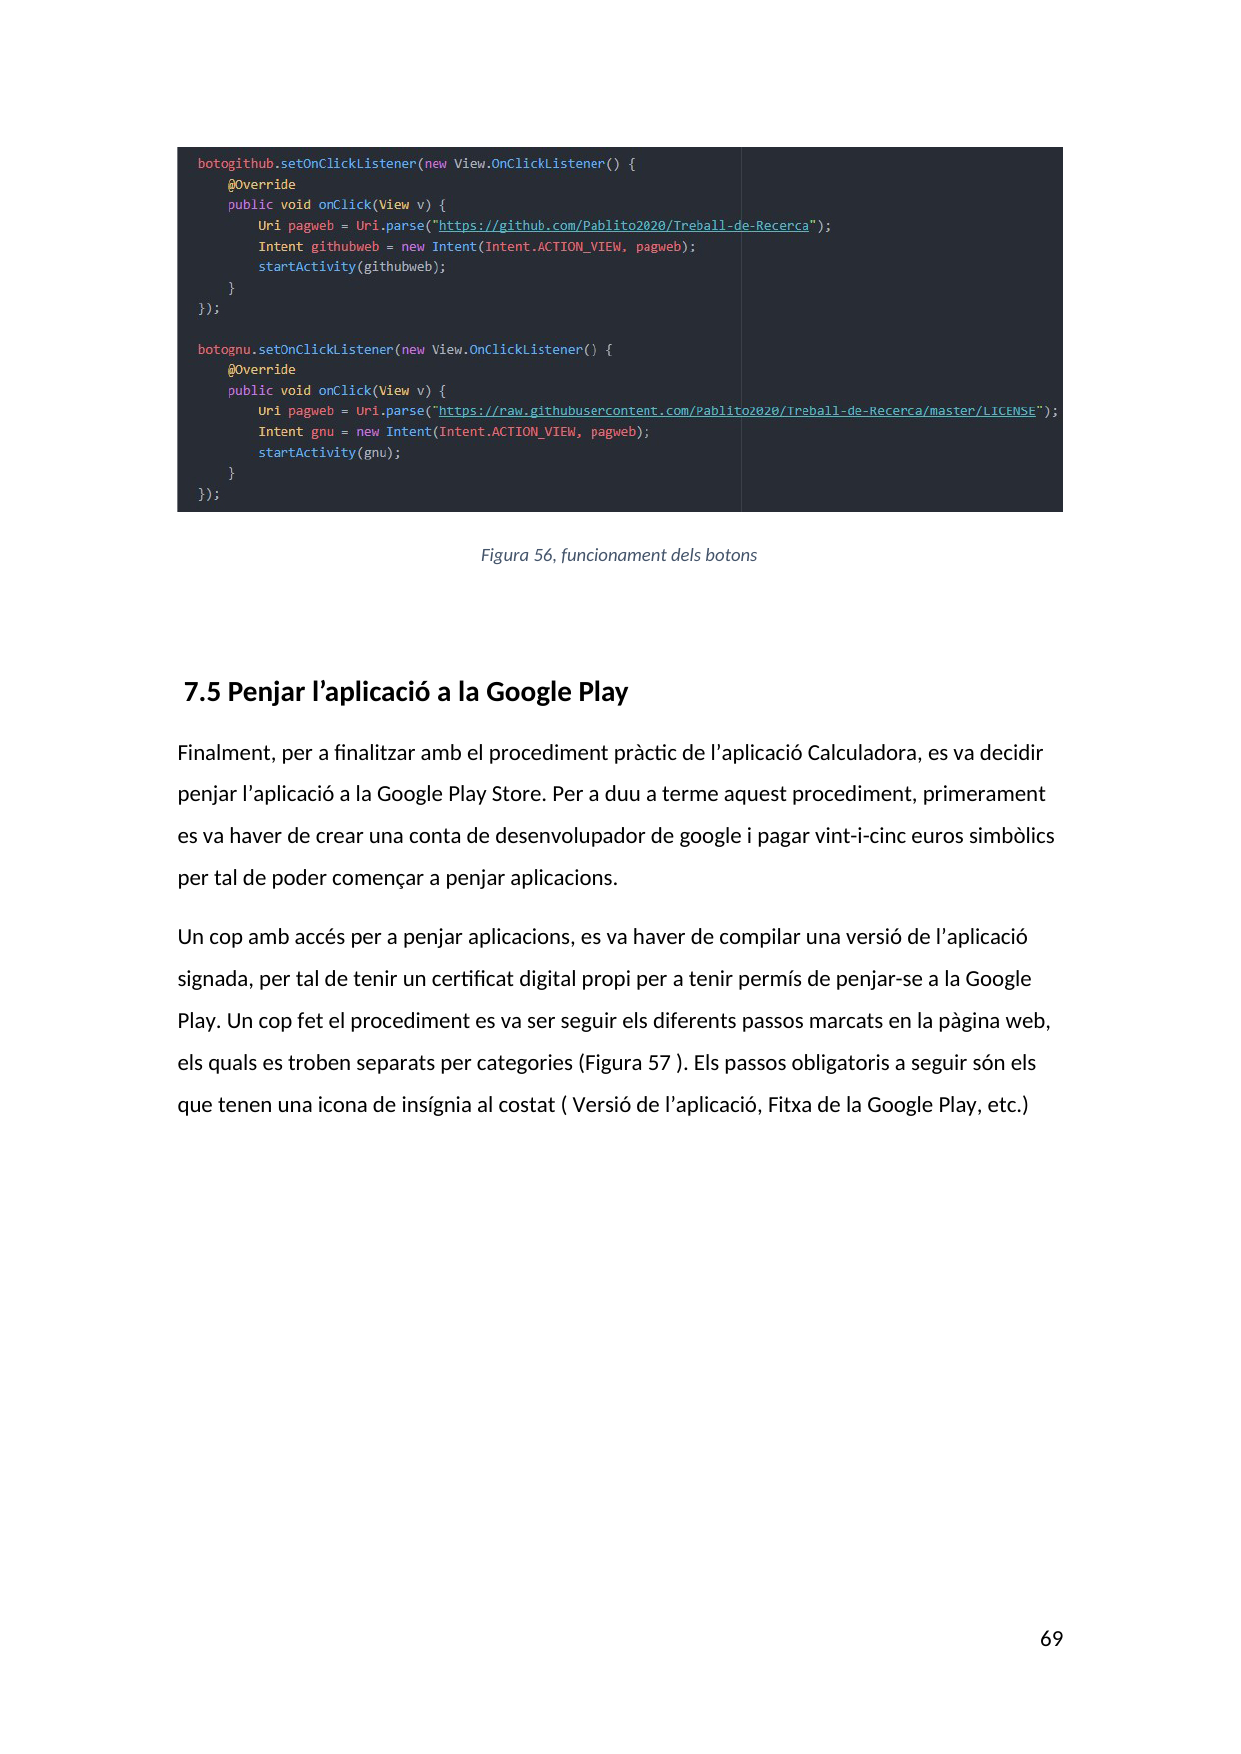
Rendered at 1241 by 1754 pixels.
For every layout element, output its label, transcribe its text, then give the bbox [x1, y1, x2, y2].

picture [177, 147, 1063, 512]
text Figura 56, funcionament dels botons [177, 543, 1063, 566]
text Finalment, per a finalitzar amb el procediment pràctic de l’aplicació Calculadora, es va decidir penjar l’aplicació a la Google Play Store. Per a duu a terme aquest procediment, primerament es va haver de crear una conta de desenvolupador de google i pagar vint-i-cinc euros simbòlics per tal de poder començar a penjar aplicacions. [177, 738, 1063, 892]
subtitle 7.5 Penjar l’aplicació a la Google Play [177, 673, 1063, 708]
text Un cop amb accés per a penjar aplicacions, es va haver de compilar una versió de l’aplicació signada, per tal de tenir un certificat digital propi per a tenir permís de penjar-se a la Google Play. Un cop fet el procediment es va ser seguir els diferents passos marcats en la pàgina web, els quals es troben separats per categories (Figura 57 ). Els passos obligatoris a seguir són els que tenen una icona de insígnia al costat ( Versió de l’aplicació, Fitxa de la Google Play, etc.) [177, 922, 1063, 1118]
